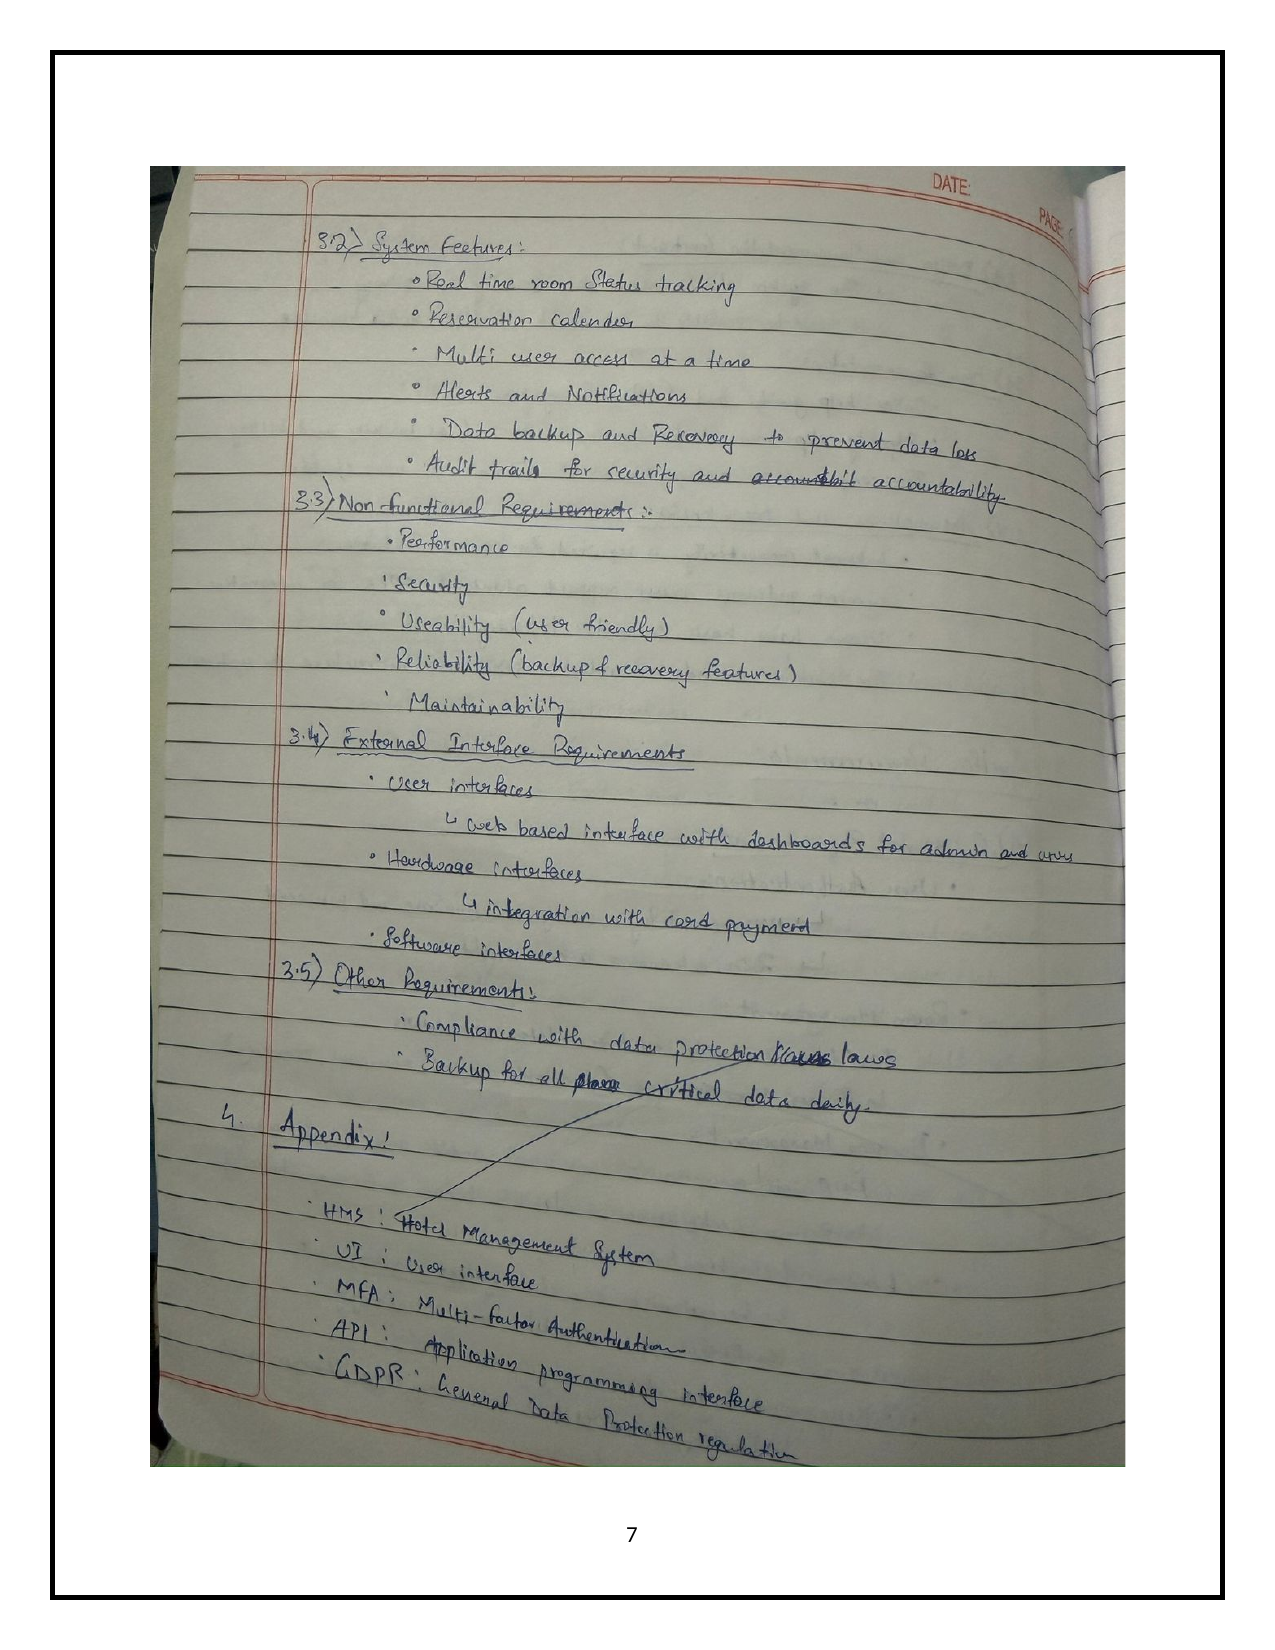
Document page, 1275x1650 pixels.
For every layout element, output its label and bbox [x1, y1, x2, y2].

picture [150, 166, 1126, 1467]
